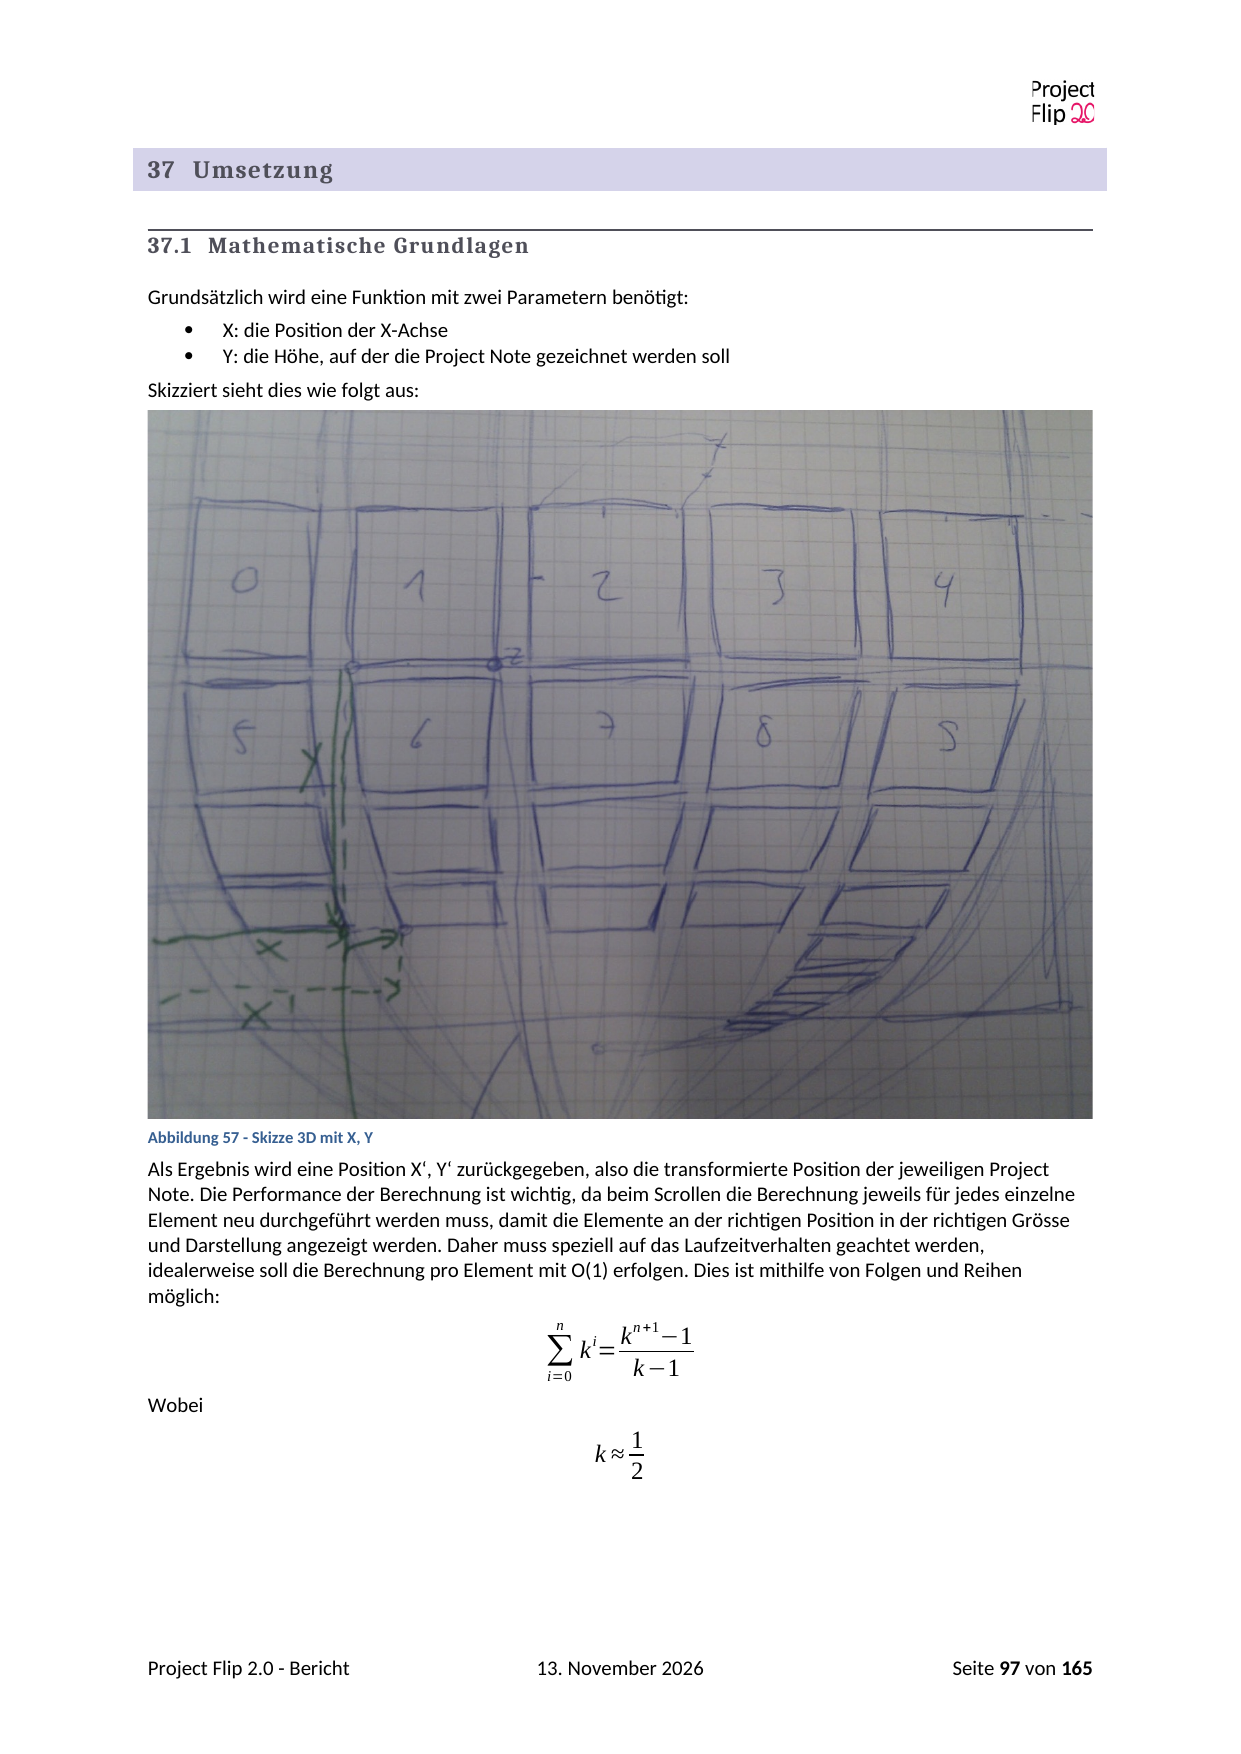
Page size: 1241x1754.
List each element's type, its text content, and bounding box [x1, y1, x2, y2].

picture [147, 410, 1093, 1119]
subtitle Mathematische Grundlagen [148, 231, 1093, 259]
text Grundsätzlich wird eine Funktion mit zwei Parametern benötigt: [148, 284, 1093, 309]
text Wobei [148, 1392, 1093, 1418]
text Skizziert sieht dies wie folgt aus: [148, 377, 1093, 402]
text Abbildung 57 - Skizze 3D mit X, Y [148, 1127, 1093, 1148]
list X: die Position der X-Achse [185, 318, 1093, 343]
subtitle Umsetzung [139, 154, 1101, 185]
list Y: die Höhe, auf der die Project Note gezeichnet werden soll [185, 343, 1093, 368]
picture [1081, 79, 1097, 124]
text Als Ergebnis wird eine Position X‘, Y‘ zurückgegeben, also die transformierte Position der jeweiligen Project Note. Die Performance der Berechnung ist wichtig, da beim Scrollen die Berechnung jeweils für jedes einzelne Element neu durchgeführt werden muss, damit die Elemente an der richtigen Position in der richtigen Grösse und Darstellung angezeigt werden. Daher muss speziell auf das Laufzeitverhalten geachtet werden, idealerweise soll die Berechnung pro Element mit O(1) erfolgen. Dies ist mithilfe von Folgen und Reihen möglich: [148, 1156, 1093, 1308]
